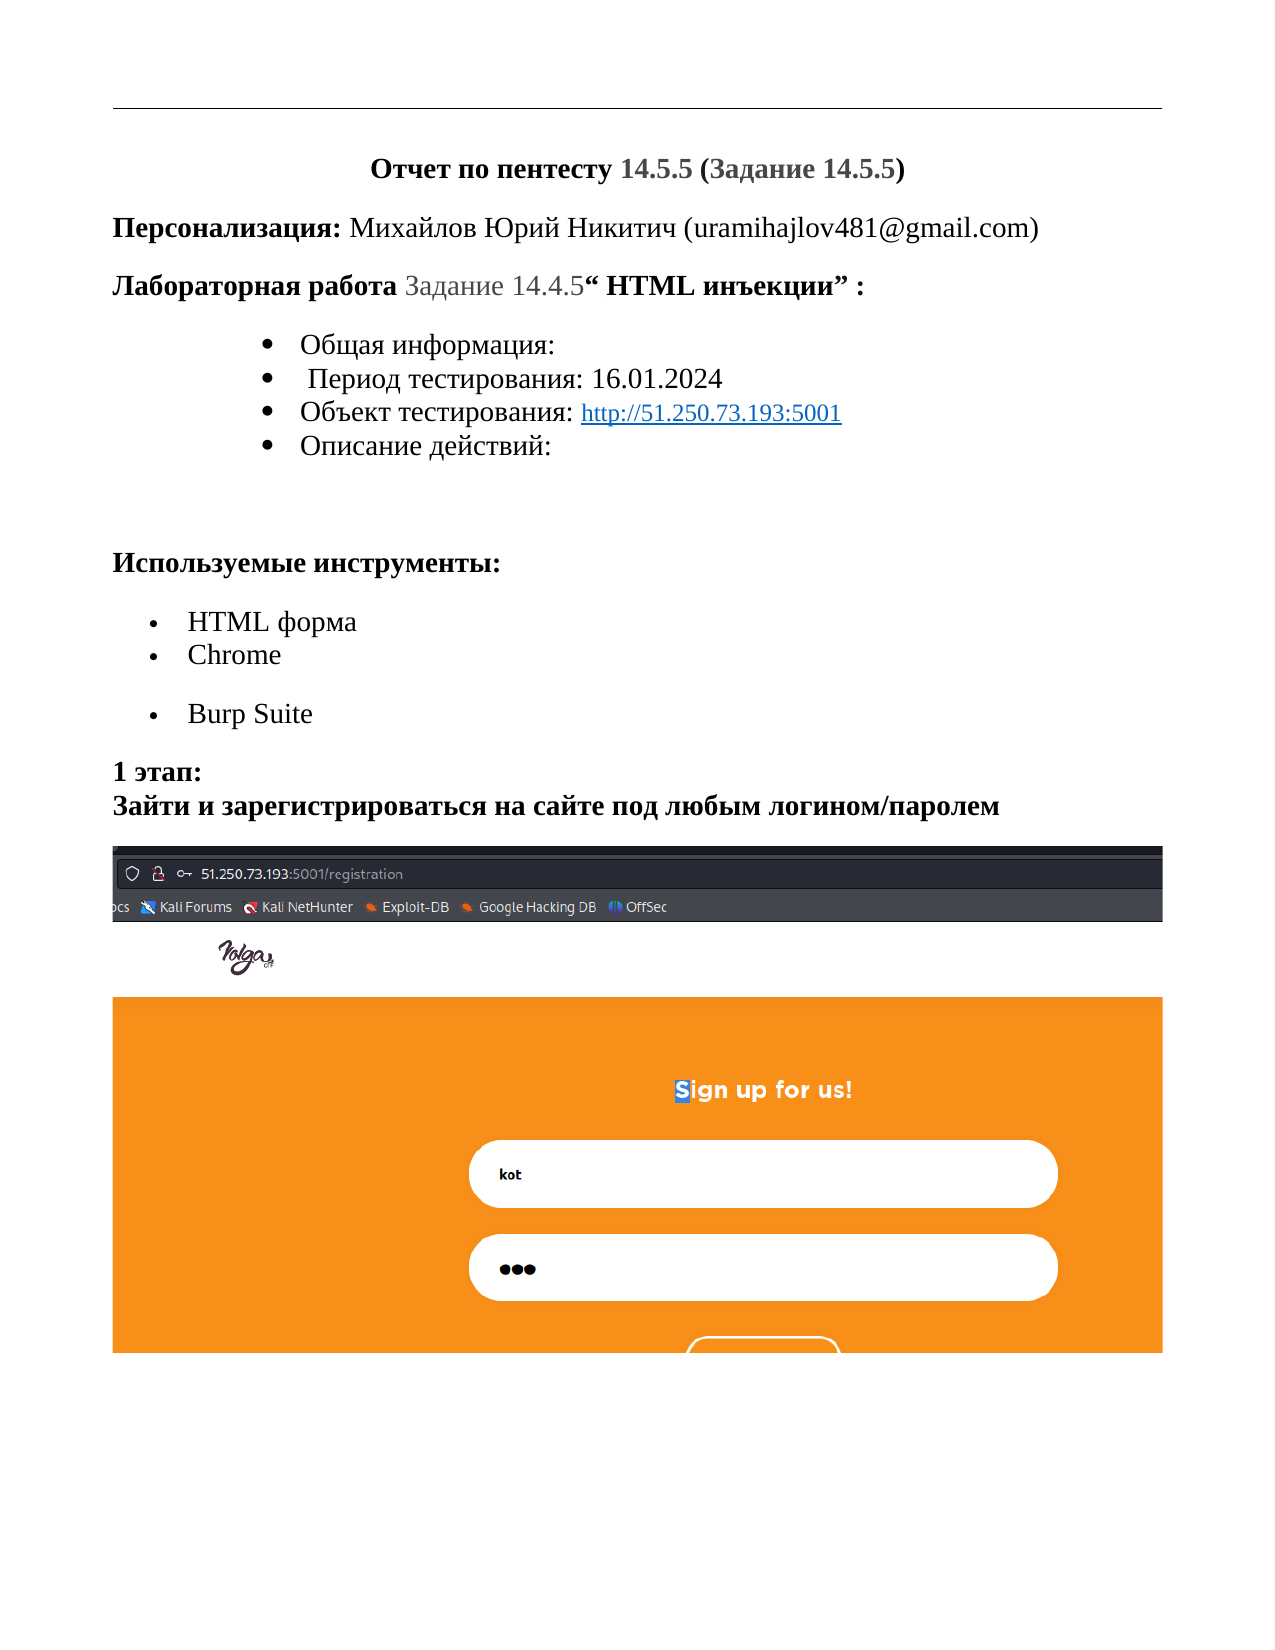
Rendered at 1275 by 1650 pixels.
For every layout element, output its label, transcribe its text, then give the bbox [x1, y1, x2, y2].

text Лабораторная работа Задание 14.4.5“ HTML инъекции” : [112, 268, 1162, 302]
subtitle Отчет по пентесту 14.5.5 (Задание 14.5.5) [112, 150, 1162, 185]
text Персонализация: Михайлов Юрий Никитич (uramihajlov481@gmail.com) [112, 210, 1162, 243]
list Общая информация: [262, 327, 1162, 361]
picture [112, 846, 1163, 1353]
list Chrome [150, 637, 1162, 671]
list Период тестирования: 16.01.2024 [262, 361, 1162, 394]
list HTML форма [150, 604, 1162, 637]
list Описание действий: [262, 428, 1162, 462]
list Объект тестирования: http://51.250.73.193:5001 [262, 394, 1162, 428]
list Burp Suite [150, 696, 1162, 729]
text 1 этап: Зайти и зарегистрироваться на сайте под любым логином/паролем [112, 754, 1162, 821]
text Используемые инструменты: [112, 545, 1162, 579]
